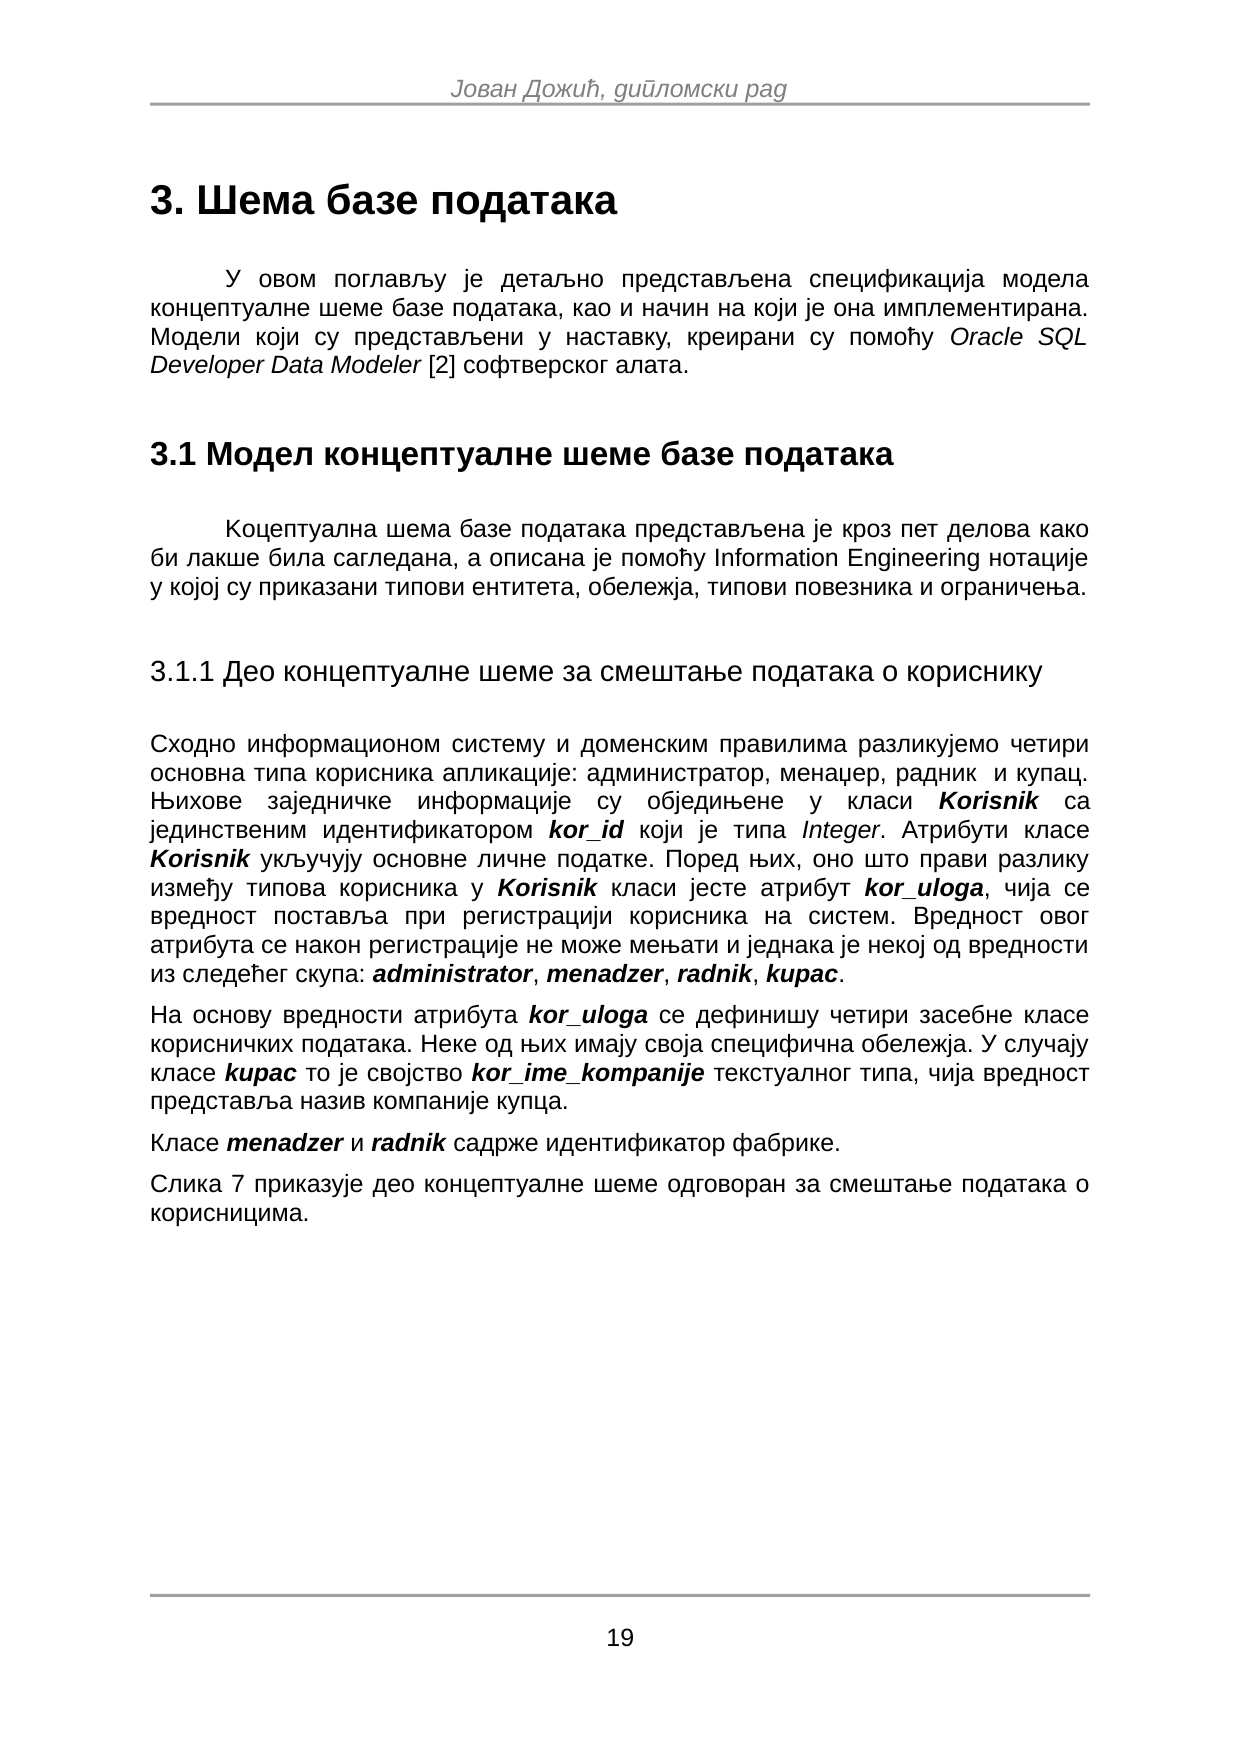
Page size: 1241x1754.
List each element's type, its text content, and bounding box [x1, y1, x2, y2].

subtitle 3.1.1 Део концептуалне шеме за смештање података о кориснику [150, 654, 1090, 687]
text Слика 7 приказује део концептуалне шеме одговоран за смештање података о корисницима. [150, 1169, 1090, 1226]
text У овом поглављу је детаљно представљена спецификација модела концептуалне шеме базе података, као и начин на који је она имплементирана. Модели који су представљени у наставку, креирани су помоћу Oracle SQL Developer Data Modeler [2] софтверског алата. [150, 264, 1090, 379]
text На основу вредности атрибута kor_uloga се дефинишу четири засебне класе корисничких података. Неке од њих имају своја специфична обележја. У случају класe kupac то је својство kor_ime_kompanije текстуалног типа, чија вредност представља назив компаније купца. [150, 1000, 1090, 1115]
text Сходно информационом систему и доменским правилима разликујемо четири основна типа корисника апликације: администратор, менаџер, радник и купац. Њихове заједничке информације су обједињене у класи Korisnik са јединственим идентификатором kor_id који је типа Integer. Атрибути класе Korisnik укључују основне личне податке. Поред њих, оно што прави разлику између типова корисника у Korisnik класи јесте атрибут kor_uloga, чија се вредност поставља при регистрацији корисника на систем. Вредност овог атрибута се након регистрације не може мењати и једнака је некој од вредности из следећег скупа: administrator, menadzer, radnik, kupac. [150, 729, 1090, 987]
subtitle 3.1 Модел концептуалне шеме базе података [150, 434, 1090, 473]
text Класe menadzer и radnik садрже идентификатор фабрике. [150, 1127, 1090, 1156]
text Kоцептуалнa шемa базе података представљена је кроз пет делова како би лакше била сагледана, а описанa је помоћу Information Engineering нотације у којoj су приказани типови ентитета, обележја, типови повезника и ограничења. [150, 514, 1090, 600]
subtitle 3. Шема базе података [150, 175, 1090, 223]
